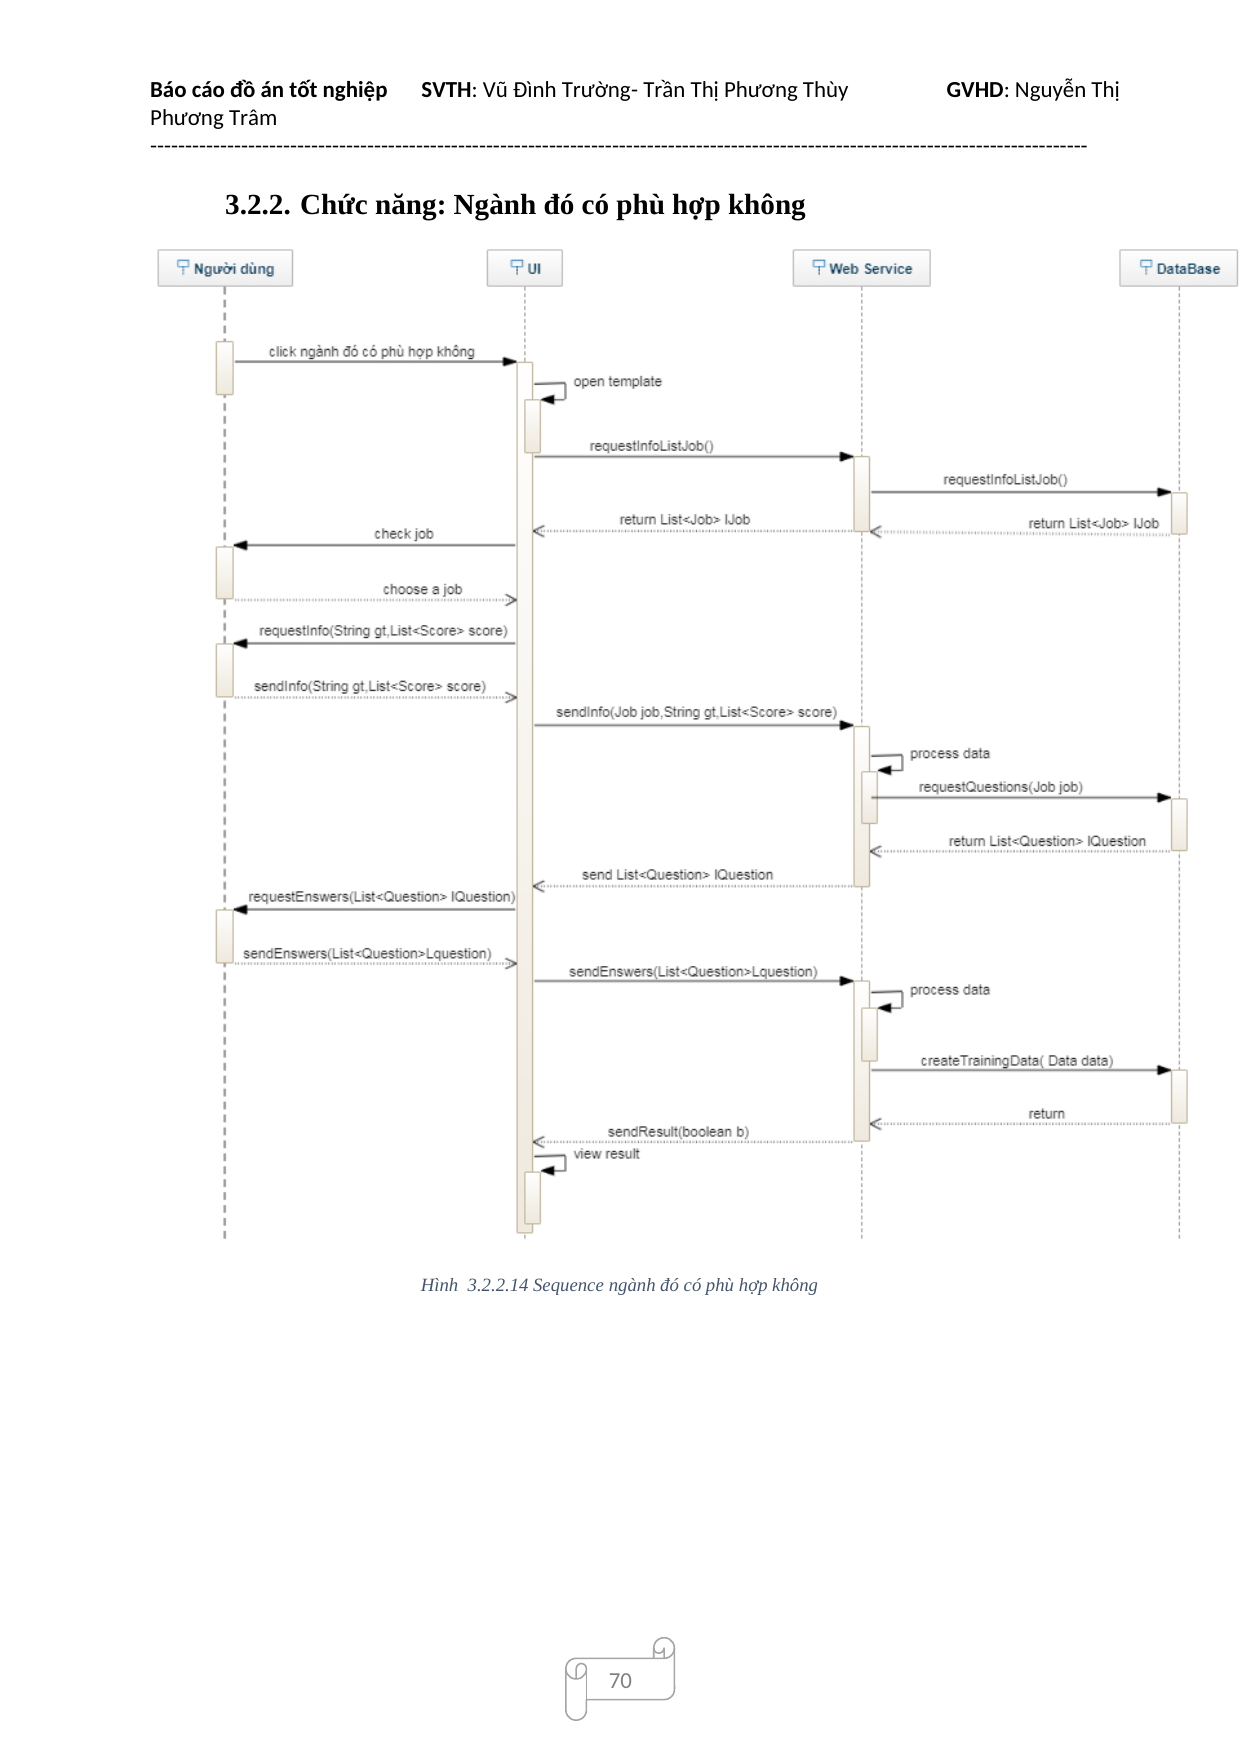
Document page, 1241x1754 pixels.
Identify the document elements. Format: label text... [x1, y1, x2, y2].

picture [150, 243, 1241, 1244]
subtitle Chức năng: Ngành đó có phù hợp không [225, 187, 1090, 221]
